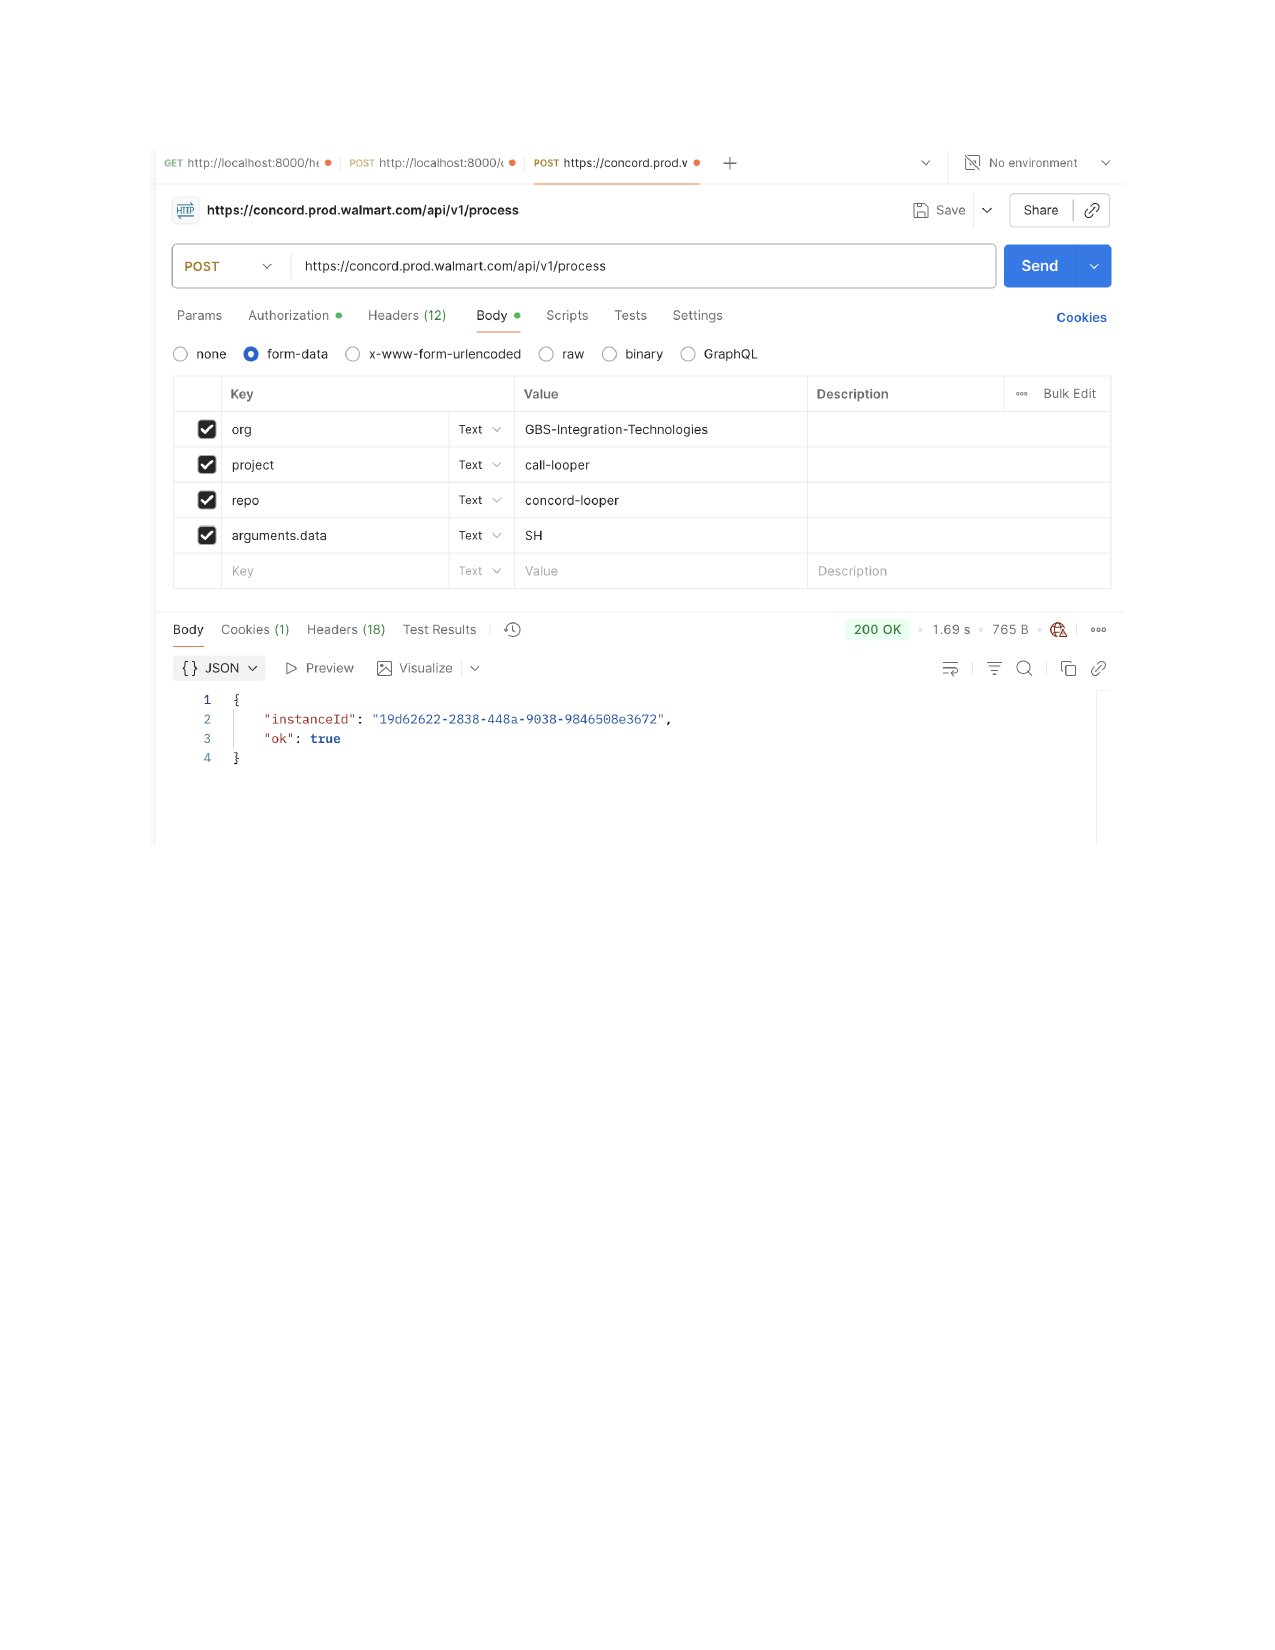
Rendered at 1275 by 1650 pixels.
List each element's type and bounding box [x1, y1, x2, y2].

picture [150, 150, 1125, 845]
